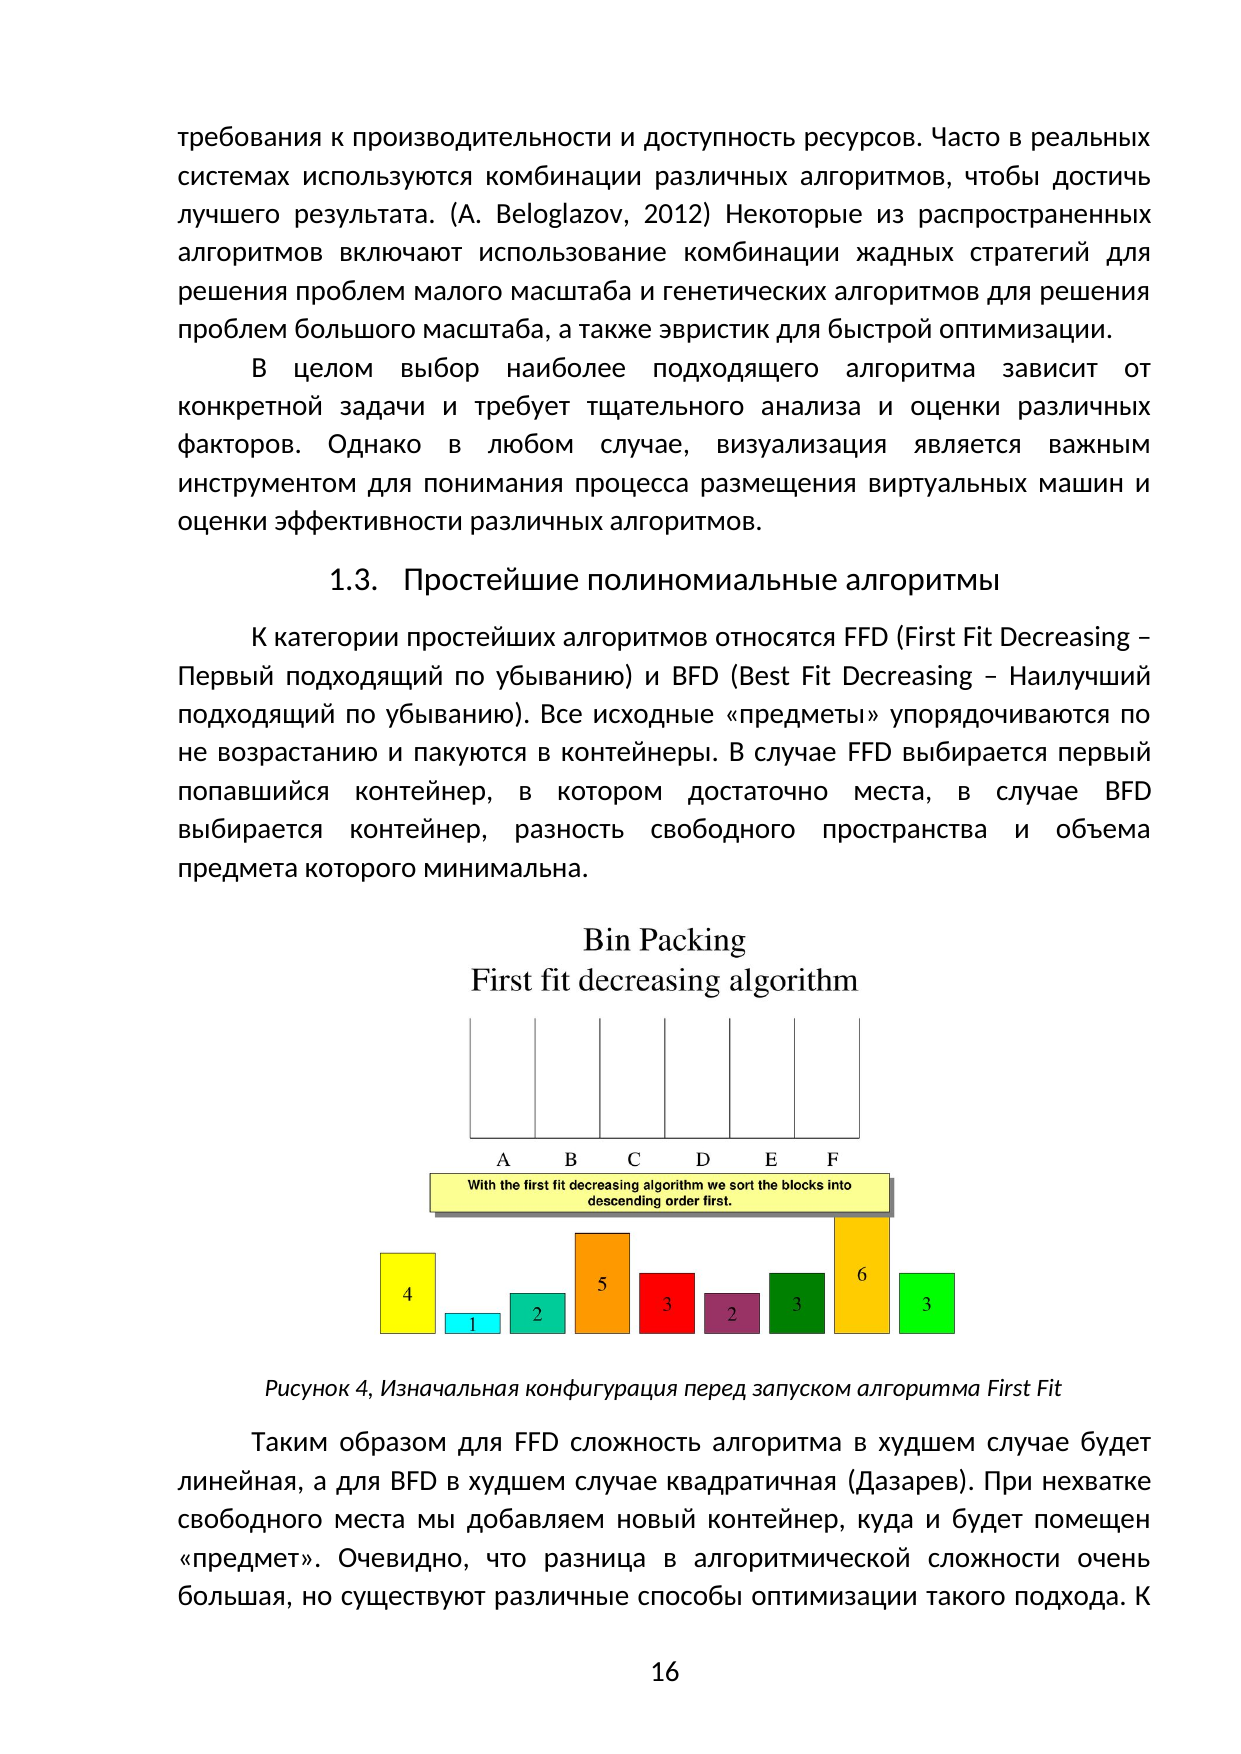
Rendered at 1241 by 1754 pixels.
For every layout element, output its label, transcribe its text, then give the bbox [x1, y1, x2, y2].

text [177, 1423, 1152, 1613]
subtitle Простейшие полиномиальные алгоритмы [177, 558, 1152, 598]
text К категории простейших алгоритмов относятся FFD (First Fit Decreasing – Первый подходящий по убыванию) и BFD (Best Fit Decreasing – Наилучший подходящий по убыванию). Все исходные «предметы» упорядочиваются по не возрастанию и пакуются в контейнеры. В случае FFD выбирается первый попавшийся контейнер, в котором достаточно места, в случае BFD выбирается контейнер, разность свободного пространства и объема предмета которого минимальна. [177, 618, 1152, 884]
text Рисунок , Изначальная конфигурация перед запуском алгоритма First Fit [177, 1372, 1152, 1402]
picture [365, 903, 964, 1353]
text В целом выбор наиболее подходящего алгоритма зависит от конкретной задачи и требует тщательного анализа и оценки различных факторов. Однако в любом случае, визуализация является важным инструментом для понимания процесса размещения виртуальных машин и оценки эффективности различных алгоритмов. [177, 349, 1152, 538]
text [177, 118, 1152, 346]
